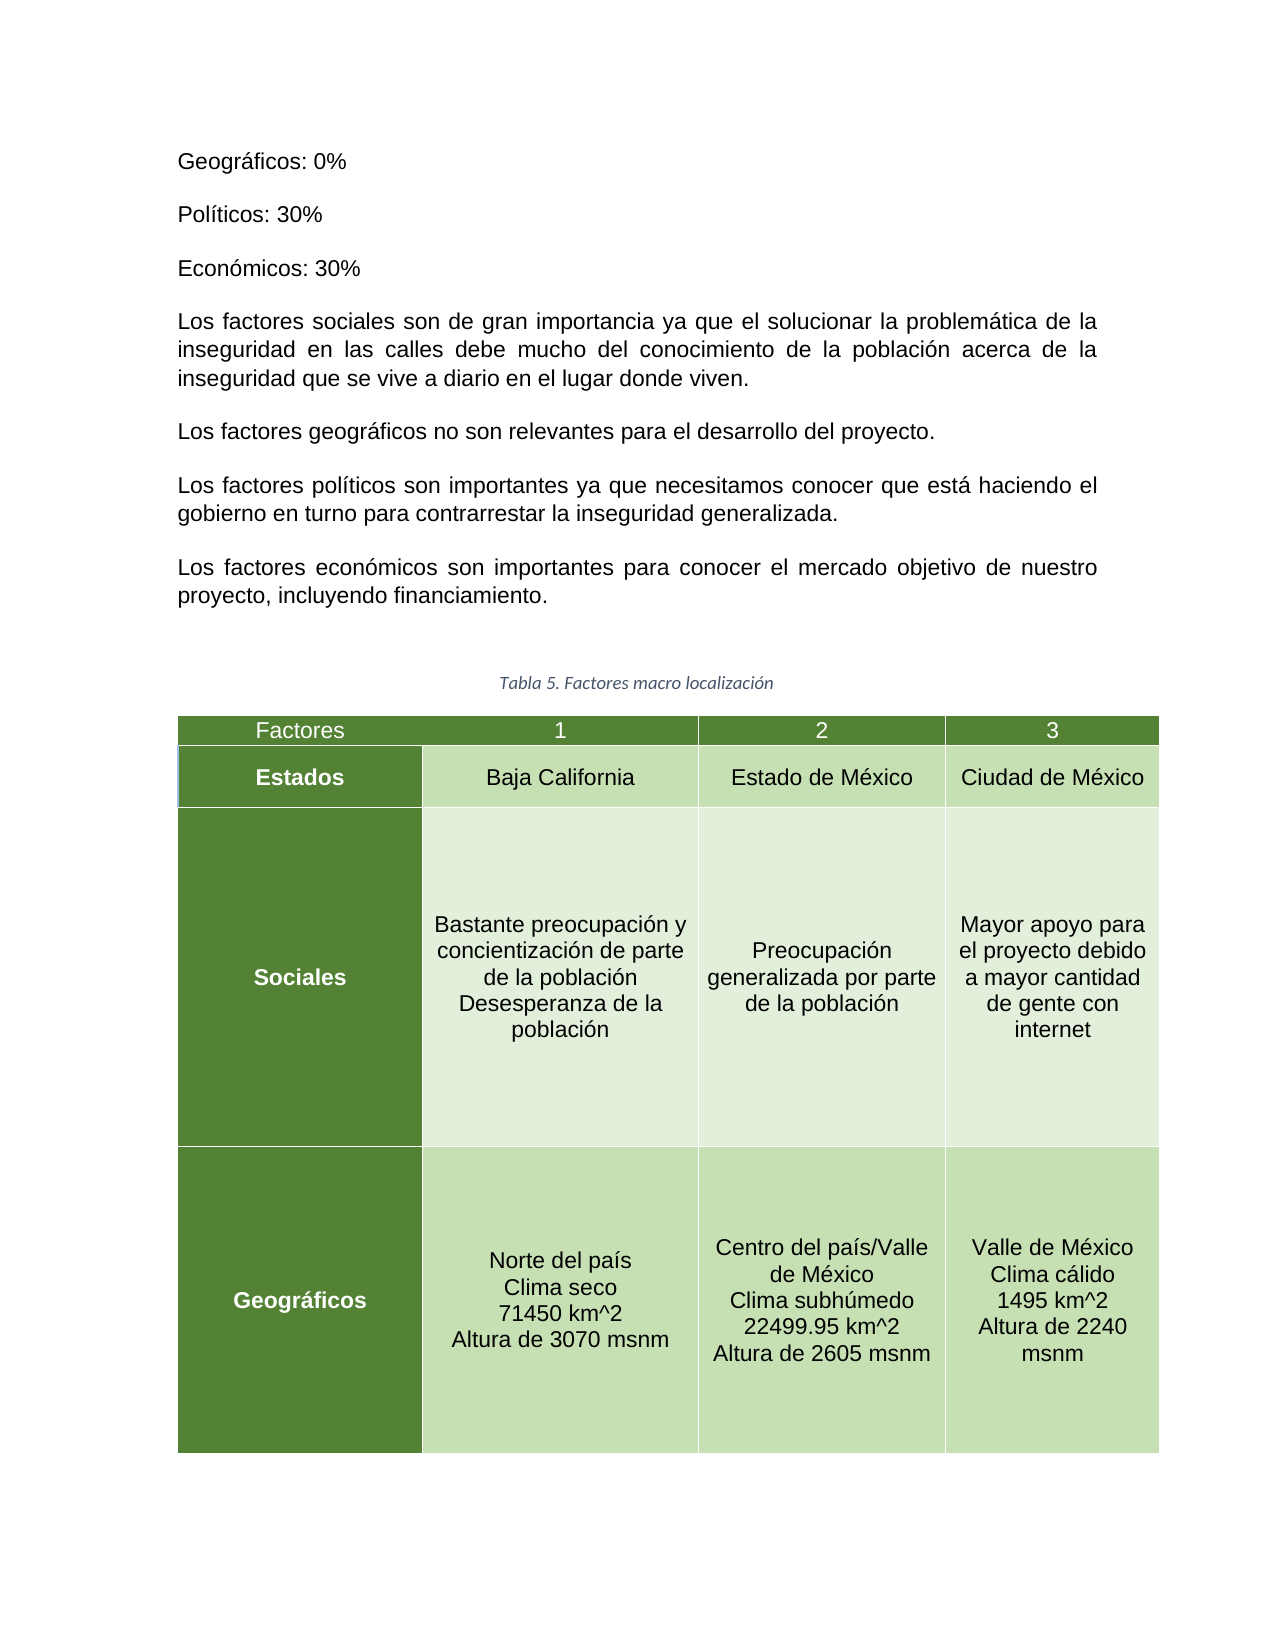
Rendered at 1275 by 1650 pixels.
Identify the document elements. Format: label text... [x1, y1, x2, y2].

table_cell Estado de México [699, 746, 945, 807]
text Políticos: 30% [177, 201, 1098, 227]
text Los factores sociales son de gran importancia ya que el solucionar la problemática de la inseguridad en las calles debe mucho del conocimiento de la población acerca de la inseguridad que se vive a diario en el lugar donde viven. [177, 308, 1098, 391]
table_header 2 [699, 716, 945, 745]
text Los factores políticos son importantes ya que necesitamos conocer que está haciendo el gobierno en turno para contrarrestar la inseguridad generalizada. [177, 472, 1098, 526]
table_cell Preocupación generalizada por parte de la población [699, 808, 945, 1146]
text Geográficos: 0% [177, 148, 1098, 174]
table_cell Valle de México Clima cálido 1495 km^2 Altura de 2240 msnm [946, 1147, 1159, 1453]
text Los factores geográficos no son relevantes para el desarrollo del proyecto. [177, 418, 1098, 444]
table_cell Geográficos [178, 1147, 422, 1453]
table_cell Norte del país Clima seco 71450 km^2 Altura de 3070 msnm [423, 1147, 698, 1453]
table_cell Ciudad de México [946, 746, 1159, 807]
table_header 1 [422, 716, 698, 745]
table_cell Sociales [178, 808, 422, 1146]
table_cell Estados [179, 746, 422, 807]
table_header Factores [178, 716, 422, 745]
table_cell Baja California [423, 746, 698, 807]
text Los factores económicos son importantes para conocer el mercado objetivo de nuestro proyecto, incluyendo financiamiento. [177, 553, 1098, 608]
table_cell Centro del país/Valle de México Clima subhúmedo 22499.95 km^2 Altura de 2605 msnm [699, 1147, 945, 1453]
table_cell Bastante preocupación y concientización de parte de la población Desesperanza de la población [423, 808, 698, 1146]
text Económicos: 30% [177, 254, 1098, 281]
table_header 3 [946, 716, 1159, 745]
text Tabla 5. Factores macro localización [177, 671, 1098, 694]
table_cell Mayor apoyo para el proyecto debido a mayor cantidad de gente con internet [946, 808, 1159, 1146]
